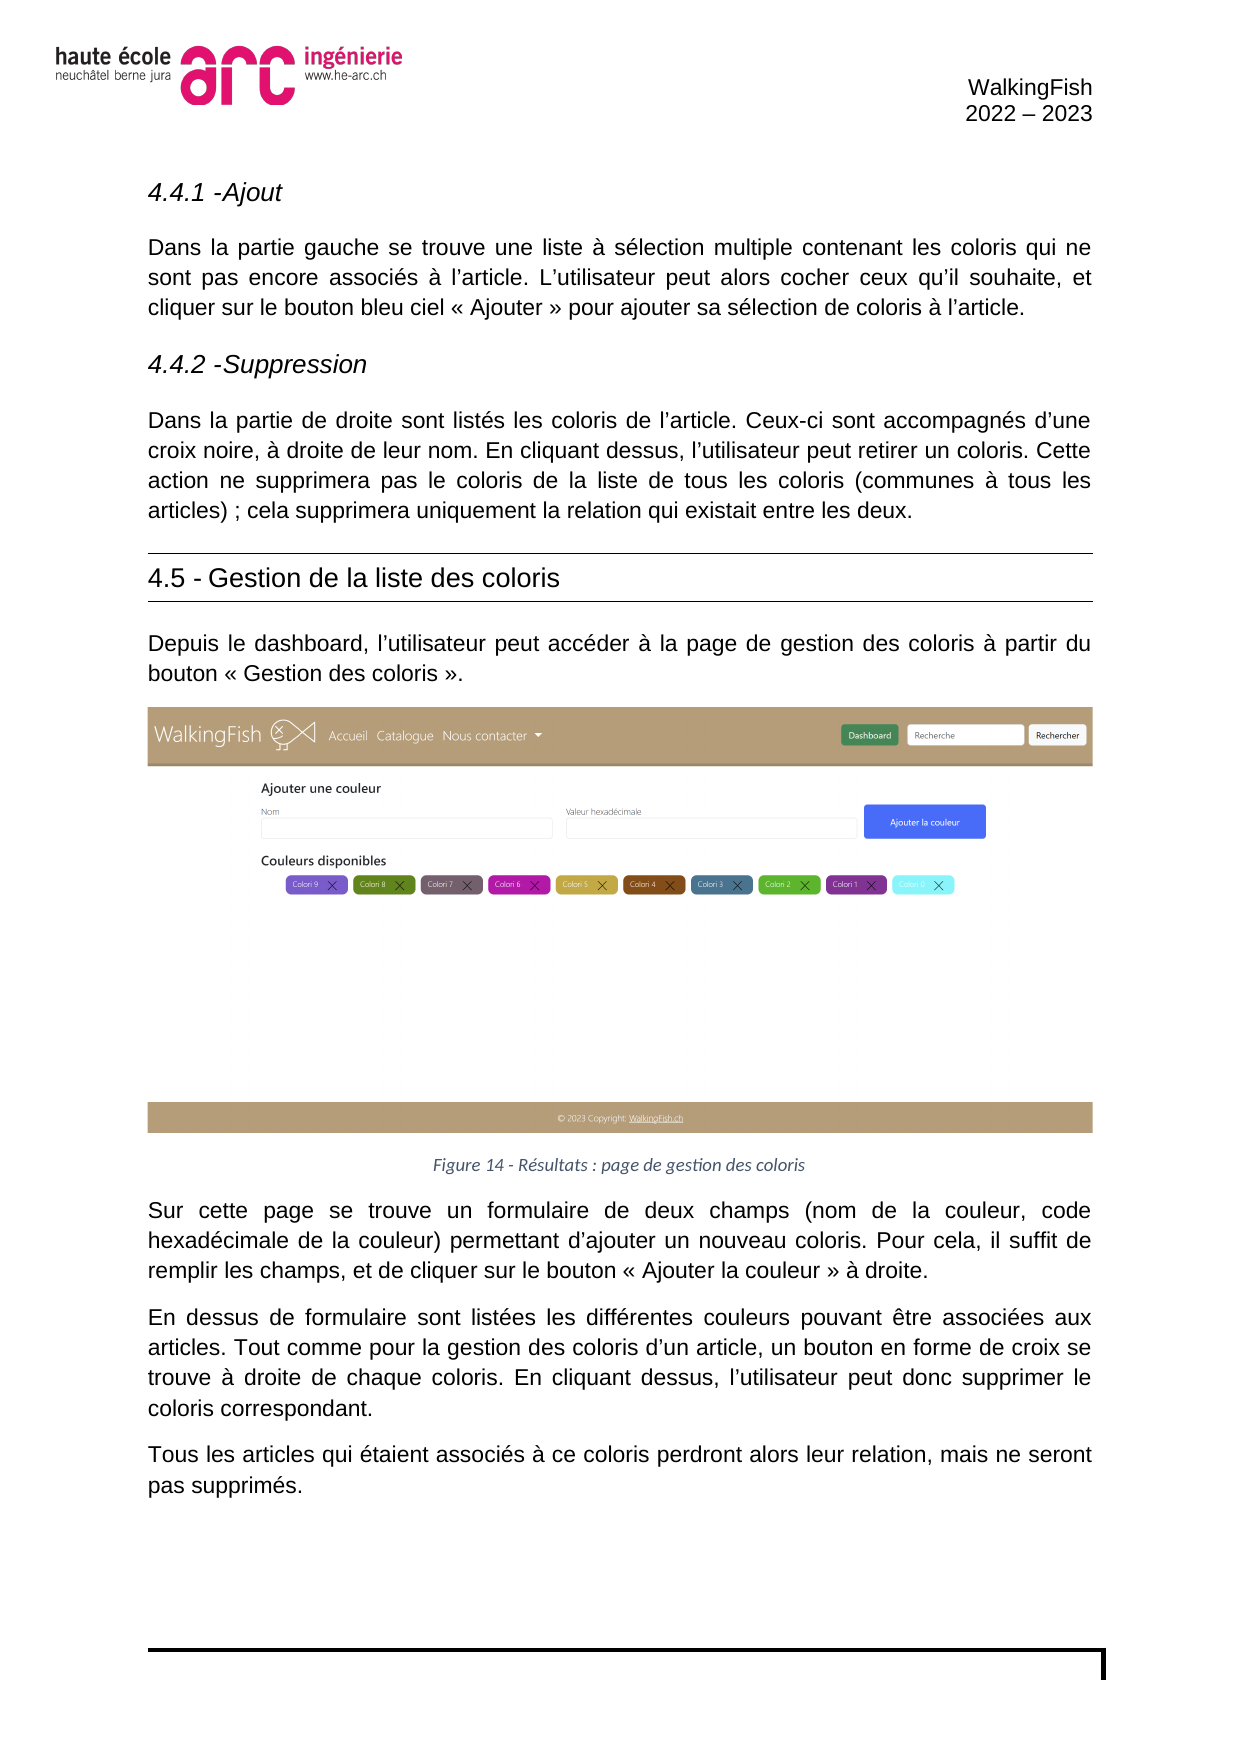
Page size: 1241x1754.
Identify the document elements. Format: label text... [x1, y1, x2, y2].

text Figure 14 - Résultats : page de gestion des coloris [148, 1153, 1093, 1176]
text Tous les articles qui étaient associés à ce coloris perdront alors leur relation, mais ne seront pas supprimés. [148, 1441, 1093, 1498]
text Suppression [148, 349, 1093, 379]
text Ajout [148, 177, 1093, 206]
text Dans la partie gauche se trouve une liste à sélection multiple contenant les coloris qui ne sont pas encore associés à l’article. L’utilisateur peut alors cocher ceux qu’il souhaite, et cliquer sur le bouton bleu ciel « Ajouter » pour ajouter sa sélection de coloris à l’article. [148, 234, 1093, 321]
text Sur cette page se trouve un formulaire de deux champs (nom de la couleur, code hexadécimale de la couleur) permettant d’ajouter un nouveau coloris. Pour cela, il suffit de remplir les champs, et de cliquer sur le bouton « Ajouter la couleur » à droite. [148, 1197, 1093, 1283]
text En dessus de formulaire sont listées les différentes couleurs pouvant être associées aux articles. Tout comme pour la gestion des coloris d’un article, un bouton en forme de croix se trouve à droite de chaque coloris. En cliquant dessus, l’utilisateur peut donc supprimer le coloris correspondant. [148, 1304, 1093, 1421]
picture [50, 42, 406, 105]
text Depuis le dashboard, l’utilisateur peut accéder à la page de gestion des coloris à partir du bouton « Gestion des coloris ». [148, 630, 1093, 686]
picture [147, 707, 1093, 1133]
text Gestion de la liste des coloris [148, 554, 1093, 601]
text Dans la partie de droite sont listés les coloris de l’article. Ceux-ci sont accompagnés d’une croix noire, à droite de leur nom. En cliquant dessus, l’utilisateur peut retirer un coloris. Cette action ne supprimera pas le coloris de la liste de tous les coloris (communes à tous les articles) ; cela supprimera uniquement la relation qui existait entre les deux. [148, 407, 1093, 523]
